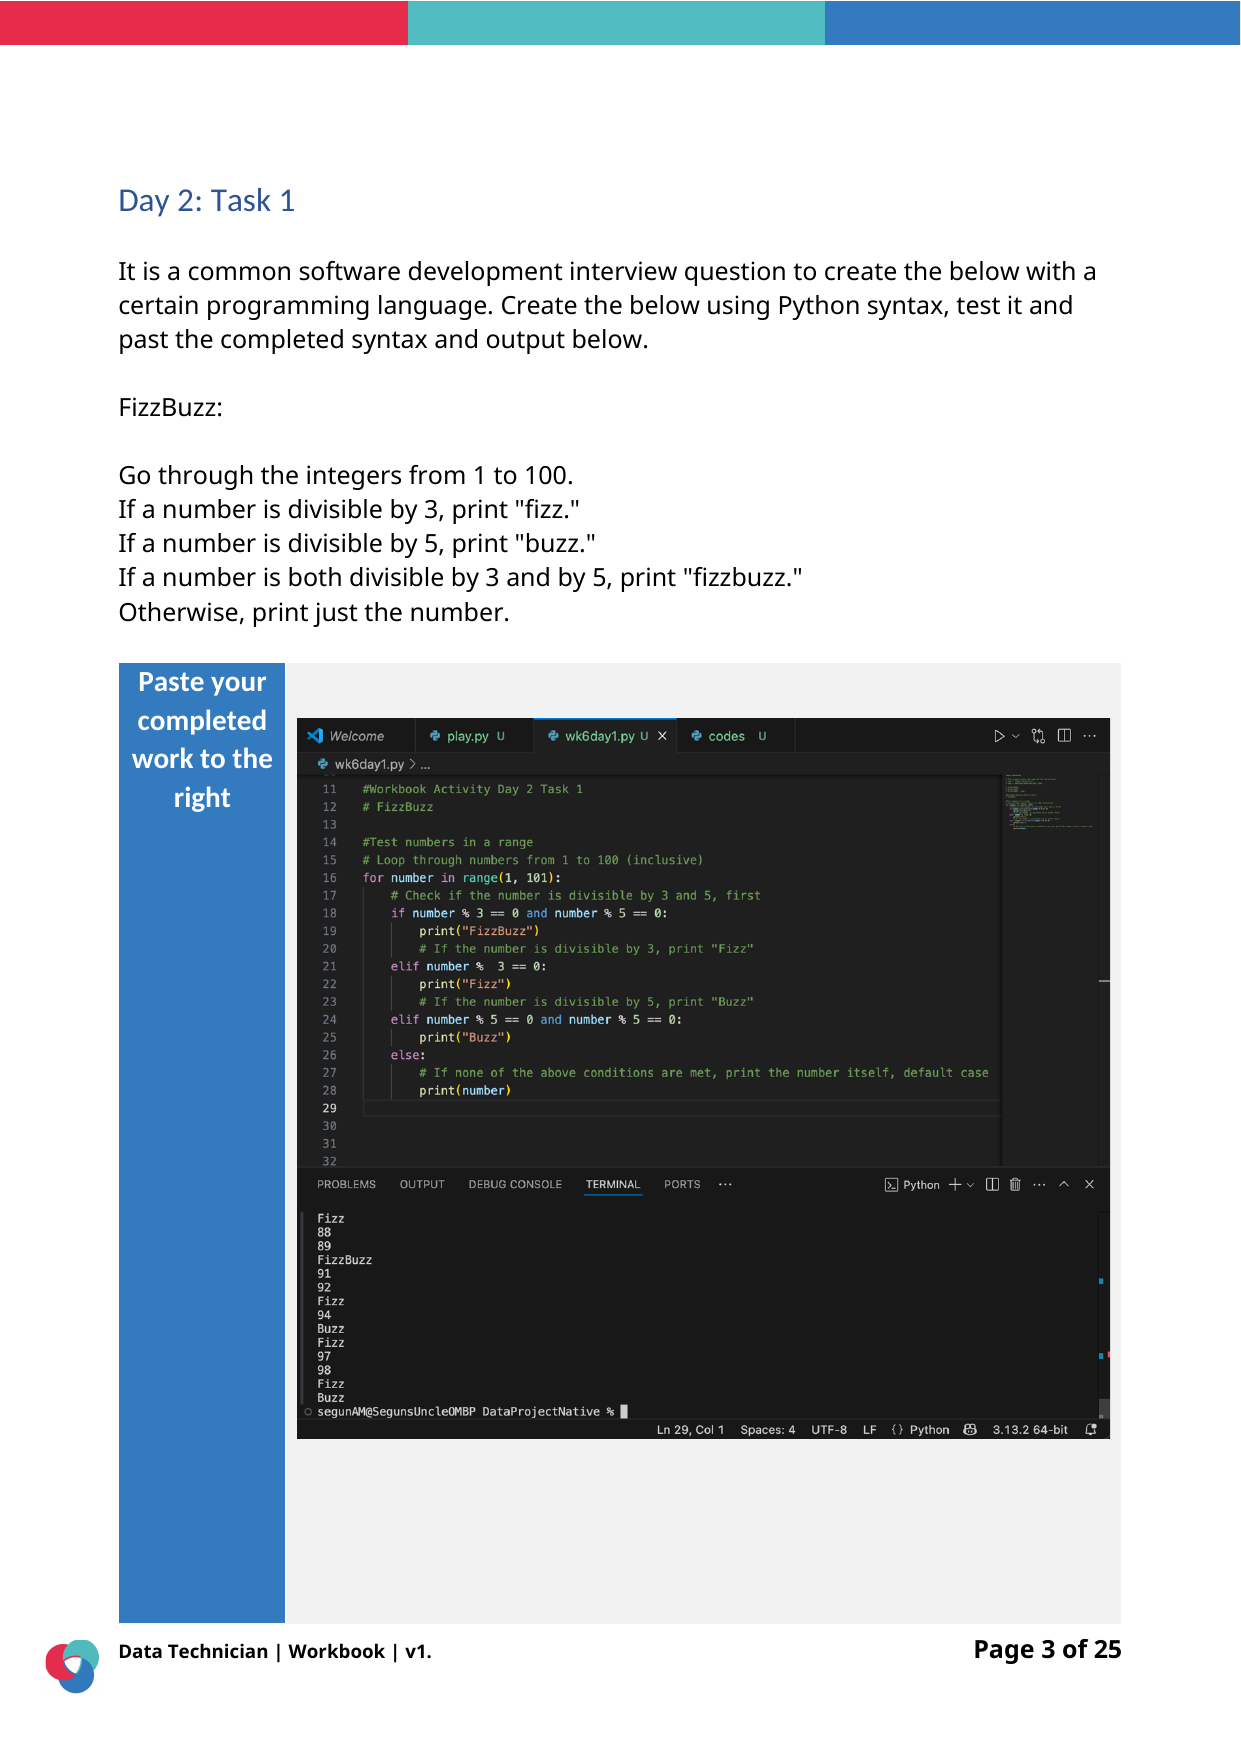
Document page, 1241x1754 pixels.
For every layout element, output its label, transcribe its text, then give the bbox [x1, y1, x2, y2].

text Go through the integers from 1 to 100. [118, 458, 1122, 492]
text FizzBuzz: [118, 390, 1122, 424]
text Otherwise, print just the number. [118, 594, 1122, 628]
text If a number is divisible by 5, print "buzz." [118, 526, 1122, 560]
text If a number is divisible by 3, print "fizz." [118, 492, 1122, 526]
subtitle Day 2: Task 1 [118, 179, 1122, 219]
text It is a common software development interview question to create the below with a certain programming language. Create the below using Python syntax, test it and past the completed syntax and output below. [118, 253, 1122, 356]
table_header [286, 663, 1121, 1623]
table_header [119, 663, 285, 1623]
picture [45, 1640, 100, 1694]
text If a number is both divisible by 3 and by 5, print "fizzbuzz." [118, 560, 1122, 594]
picture [297, 718, 1111, 1439]
